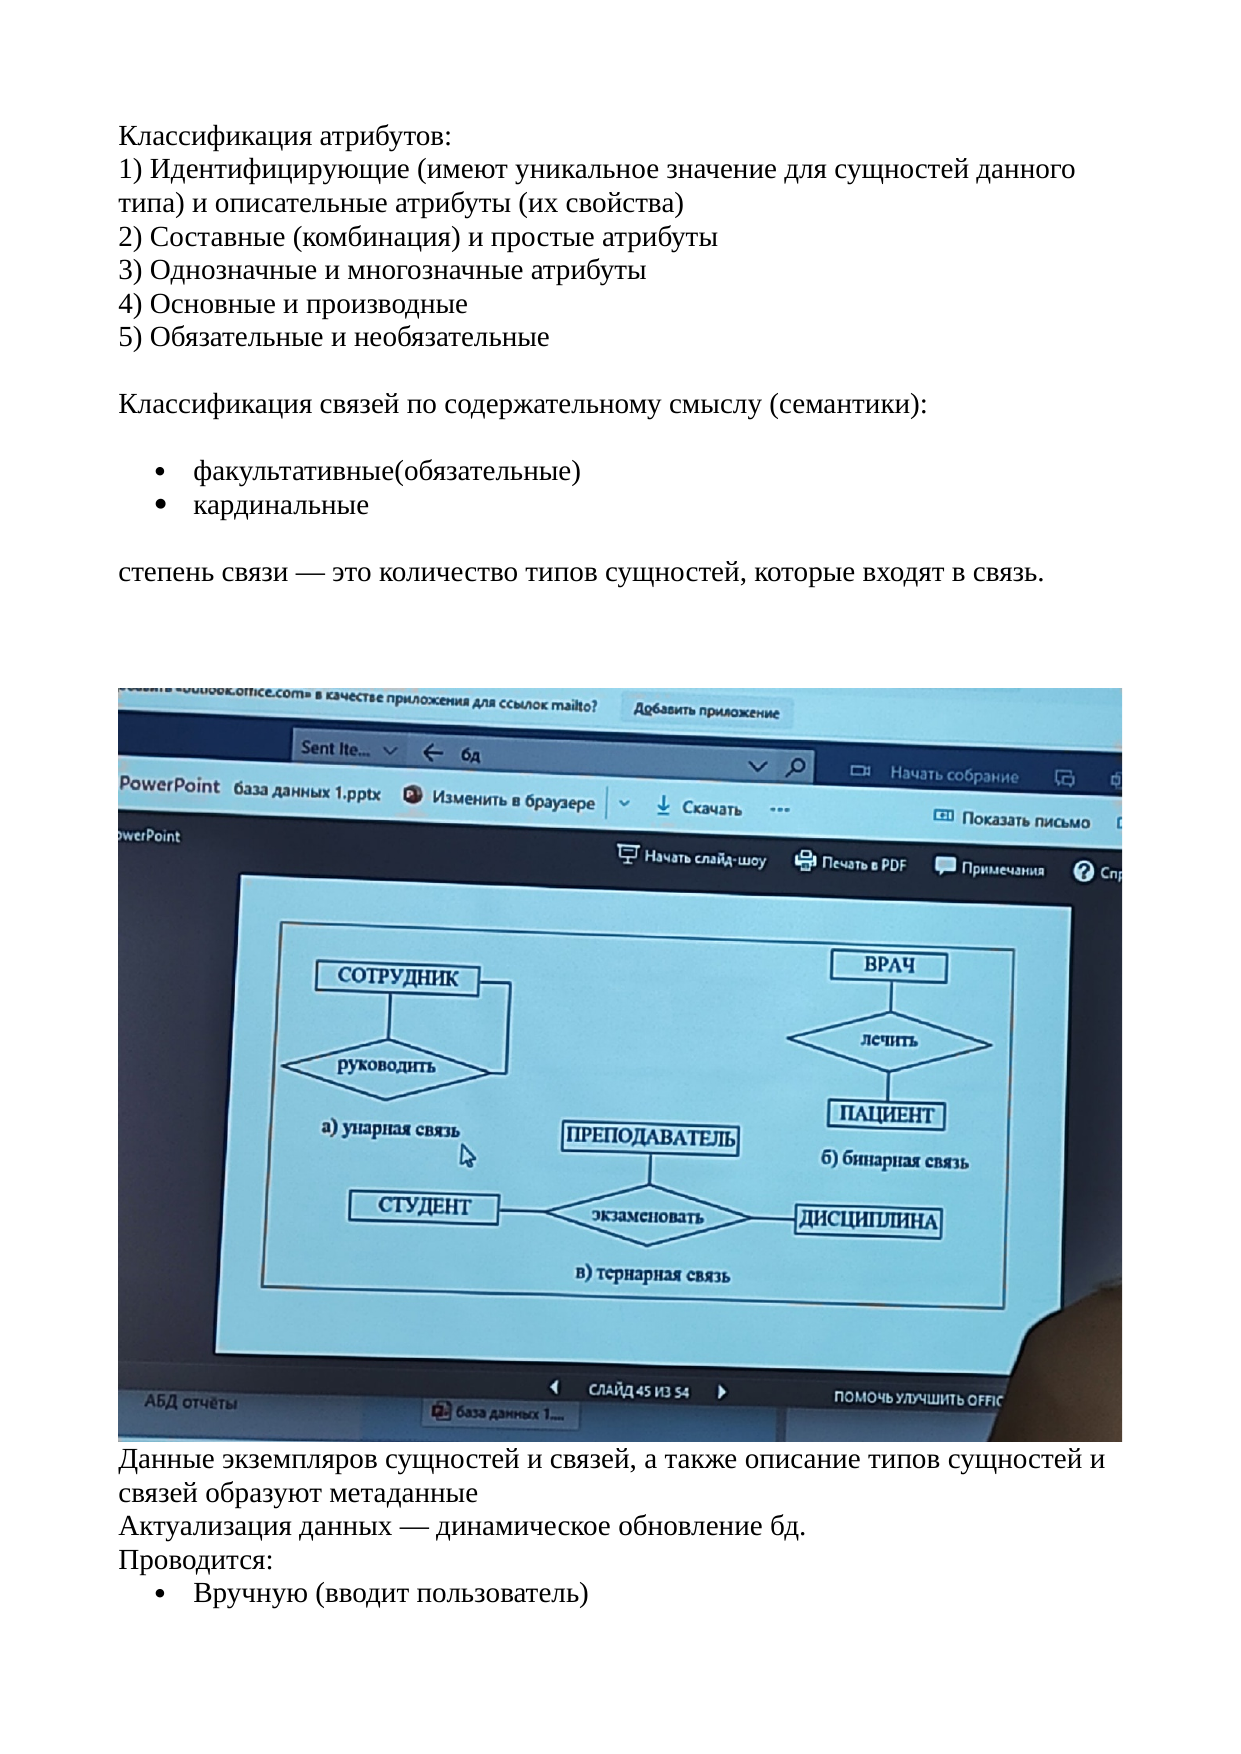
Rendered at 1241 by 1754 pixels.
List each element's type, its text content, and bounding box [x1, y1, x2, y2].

list Вручную (вводит пользователь) [156, 1576, 1122, 1609]
text 5) Обязательные и необязательные [118, 319, 1122, 353]
list факультативные(обязательные) [156, 453, 1122, 487]
text 2) Составные (комбинация) и простые атрибуты [118, 219, 1122, 252]
text 1) Идентифицирующие (имеют уникальное значение для сущностей данного типа) и описательные атрибуты (их свойства) [118, 152, 1122, 219]
text 3) Однозначные и многозначные атрибуты [118, 252, 1122, 286]
picture [118, 688, 1123, 1442]
text степень связи — это количество типов сущностей, которые входят в связь. [118, 554, 1122, 588]
text Классификация связей по содержательному смыслу (семантики): [118, 386, 1122, 420]
text 4) Основные и производные [118, 286, 1122, 319]
text Актуализация данных — динамическое обновление бд. [118, 1508, 1122, 1542]
text Данные экземпляров сущностей и связей, а также описание типов сущностей и связей образуют метаданные [118, 1442, 1122, 1508]
text Классификация атрибутов: [118, 118, 1122, 152]
list кардинальные [156, 487, 1122, 521]
text Проводится: [118, 1542, 1122, 1576]
